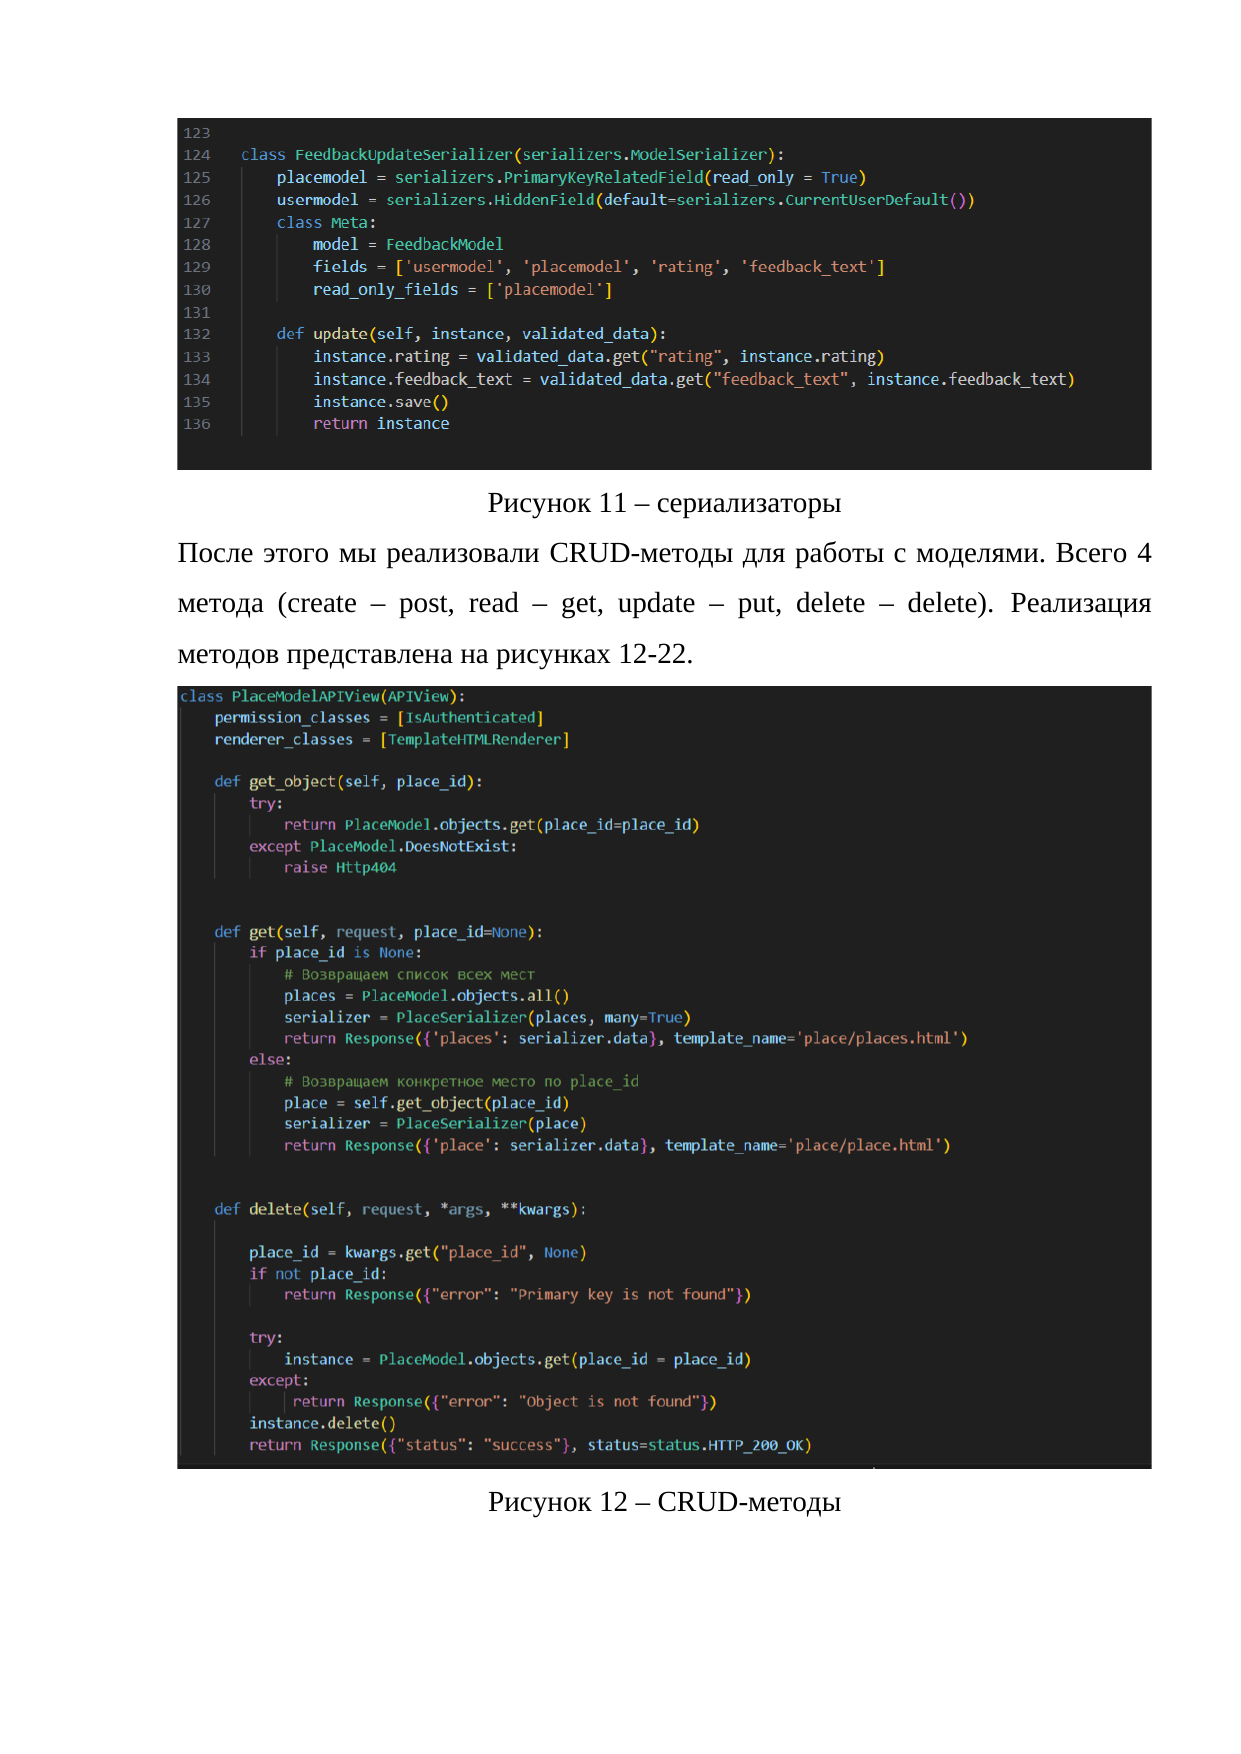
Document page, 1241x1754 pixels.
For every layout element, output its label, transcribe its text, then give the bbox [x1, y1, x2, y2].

text После этого мы реализовали CRUD-методы для работы с моделями. Всего 4 метода (create – post, read – get, update – put, delete – delete). Реализация методов представлена на рисунках 12-22. [177, 535, 1152, 669]
picture [177, 118, 1152, 470]
picture [177, 686, 1152, 1469]
text Рисунок 12 – CRUD-методы [177, 1484, 1152, 1518]
text Рисунок 11 – сериализаторы [177, 485, 1152, 518]
